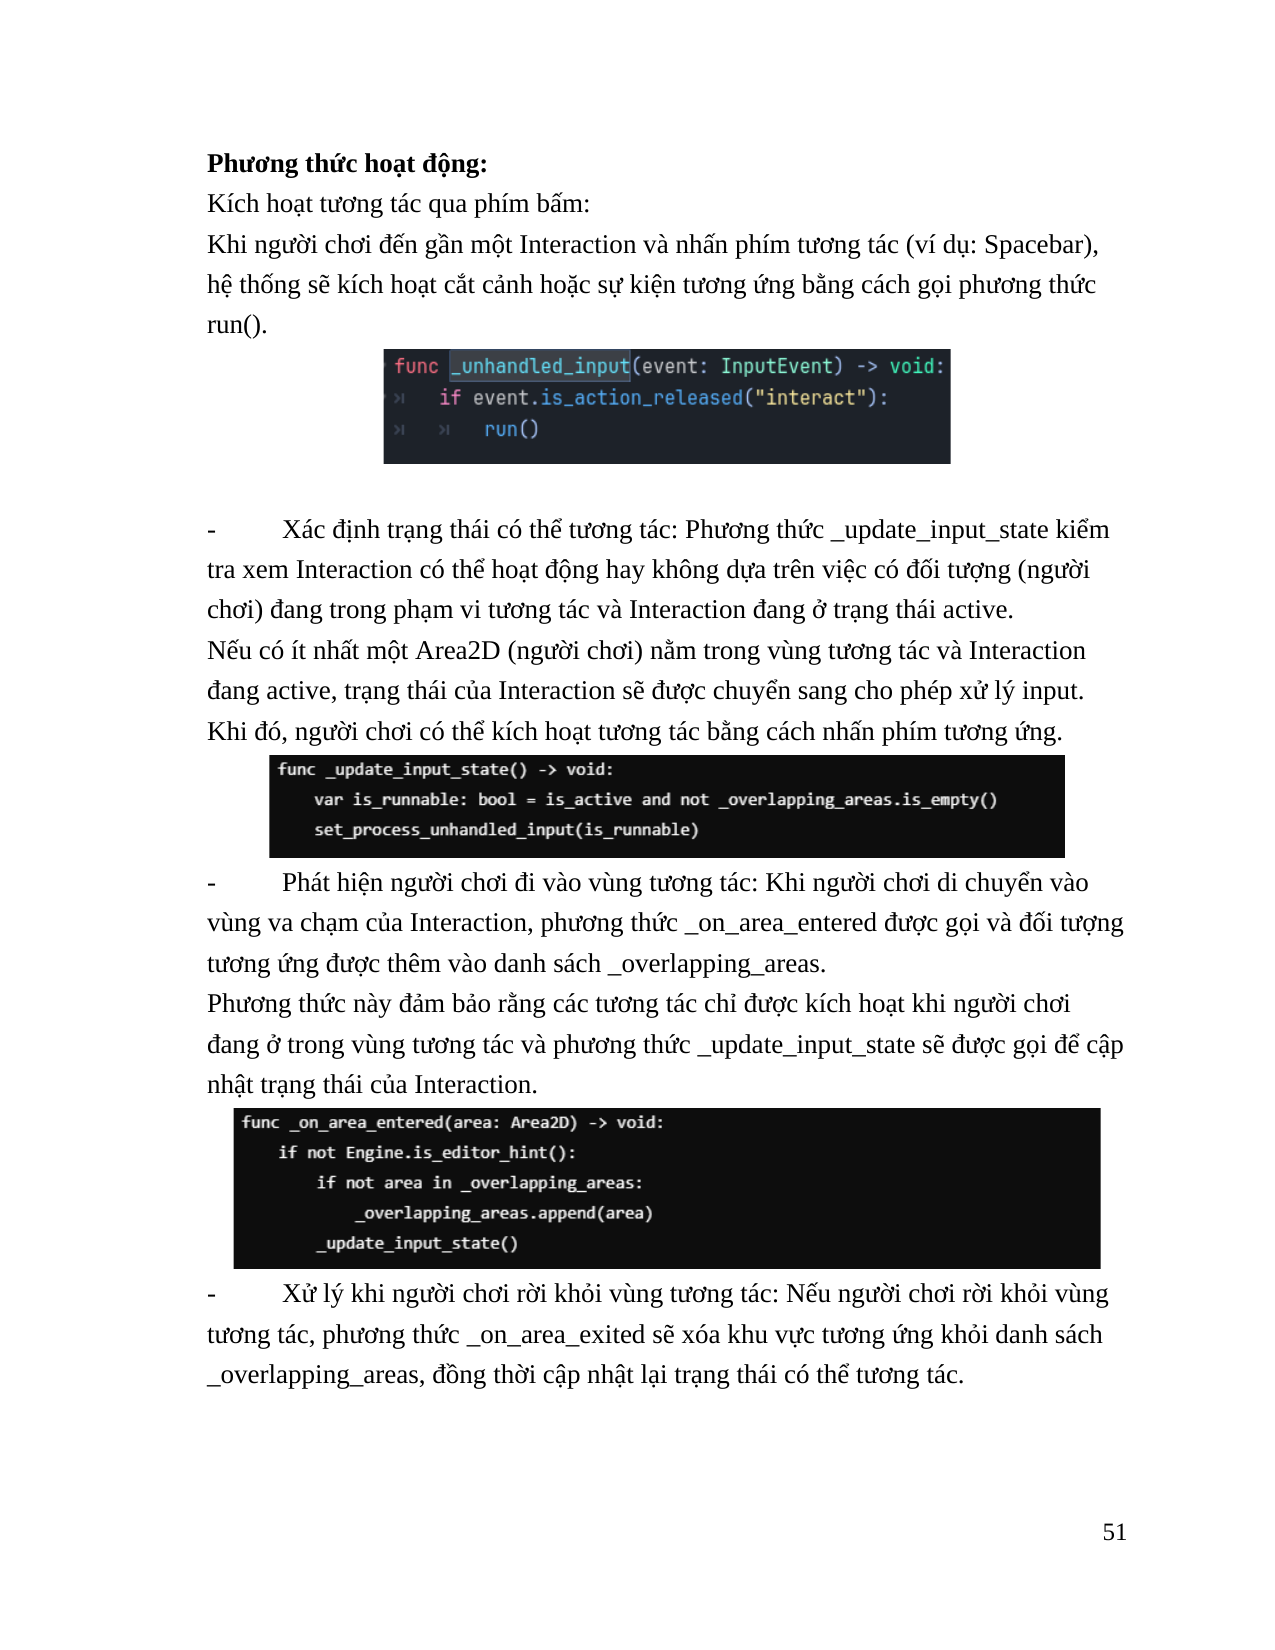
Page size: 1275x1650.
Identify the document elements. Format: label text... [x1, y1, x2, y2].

text - Phát hiện người chơi đi vào vùng tương tác: Khi người chơi di chuyển vào vùng va chạm của Interaction, phương thức _on_area_entered được gọi và đối tượng tương ứng được thêm vào danh sách _overlapping_areas. [207, 866, 1127, 978]
text Khi người chơi đến gần một Interaction và nhấn phím tương tác (ví dụ: Spacebar), hệ thống sẽ kích hoạt cắt cảnh hoặc sự kiện tương ứng bằng cách gọi phương thức run(). [207, 228, 1127, 340]
picture [269, 755, 1065, 858]
picture [383, 349, 951, 464]
text Nếu có ít nhất một Area2D (người chơi) nằm trong vùng tương tác và Interaction đang active, trạng thái của Interaction sẽ được chuyển sang cho phép xử lý input. Khi đó, người chơi có thể kích hoạt tương tác bằng cách nhấn phím tương ứng. [207, 634, 1127, 746]
text Phương thức này đảm bảo rằng các tương tác chỉ được kích hoạt khi người chơi đang ở trong vùng tương tác và phương thức _update_input_state sẽ được gọi để cập nhật trạng thái của Interaction. [207, 987, 1127, 1099]
text Kích hoạt tương tác qua phím bấm: [207, 187, 1127, 218]
text - Xác định trạng thái có thể tương tác: Phương thức _update_input_state kiểm tra xem Interaction có thể hoạt động hay không dựa trên việc có đối tượng (người chơi) đang trong phạm vi tương tác và Interaction đang ở trạng thái active. [207, 513, 1127, 625]
text - Xử lý khi người chơi rời khỏi vùng tương tác: Nếu người chơi rời khỏi vùng tương tác, phương thức _on_area_exited sẽ xóa khu vực tương ứng khỏi danh sách _overlapping_areas, đồng thời cập nhật lại trạng thái có thể tương tác. [207, 1277, 1127, 1389]
text Phương thức hoạt động: [207, 147, 1127, 178]
picture [233, 1108, 1101, 1269]
